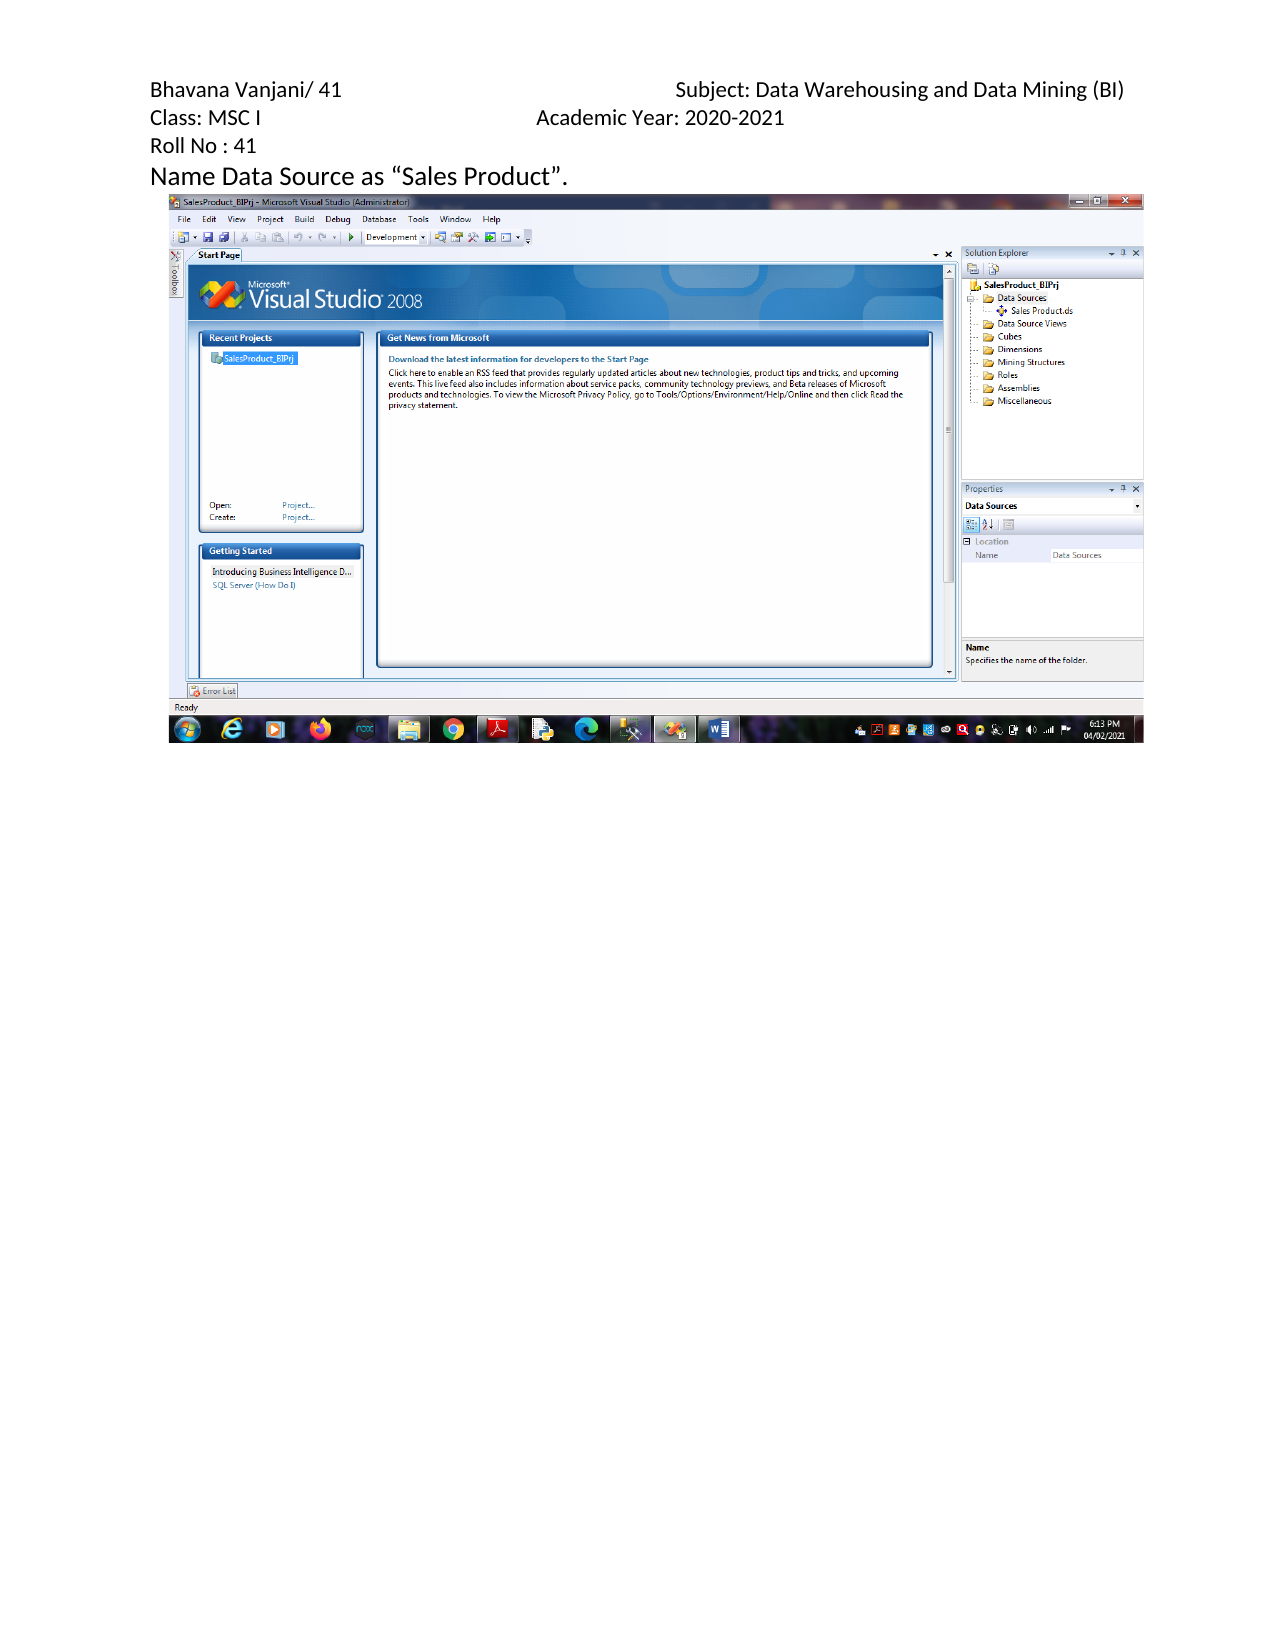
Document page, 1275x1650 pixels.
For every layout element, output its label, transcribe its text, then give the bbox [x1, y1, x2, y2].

text Name Data Source as “Sales Product”. [150, 159, 1125, 742]
